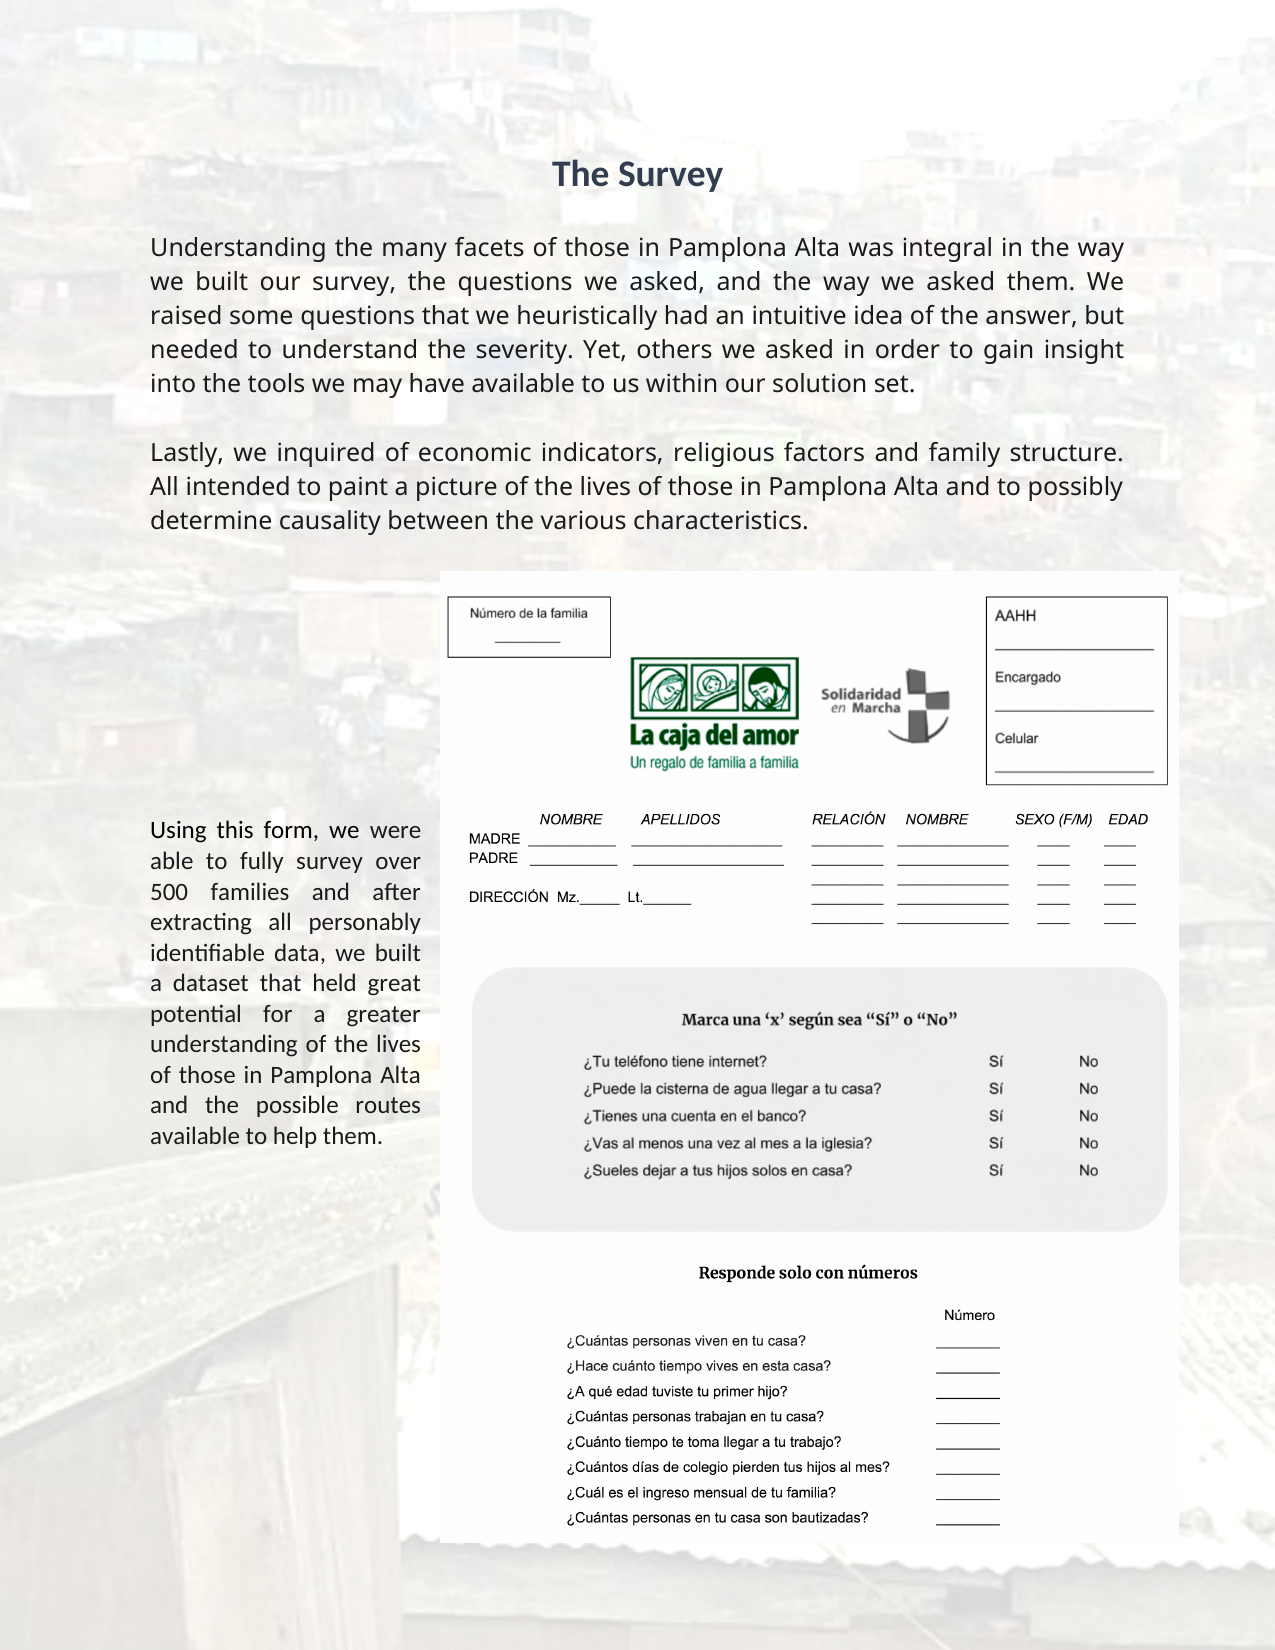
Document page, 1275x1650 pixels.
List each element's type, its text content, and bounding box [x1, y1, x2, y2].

text Understanding the many facets of those in Pamplona Alta was integral in the way we built our survey, the questions we asked, and the way we asked them. We raised some questions that we heuristically had an intuitive idea of the answer, but needed to understand the severity. Yet, others we asked in order to gain insight into the tools we may have available to us within our solution set. [150, 230, 1125, 400]
text Lastly, we inquired of economic indicators, religious factors and family structure. All intended to paint a picture of the lives of those in Pamplona Alta and to possibly determine causality between the various characteristics. [150, 434, 1125, 536]
picture [439, 571, 1180, 1543]
text Using this form, we were able to fully survey over 500 families and after extracting all personably identifiable data, we built a dataset that held great potential for a greater understanding of the lives of those in Pamplona Alta and the possible routes available to help them. [150, 815, 439, 1150]
text The Survey [150, 150, 1125, 196]
